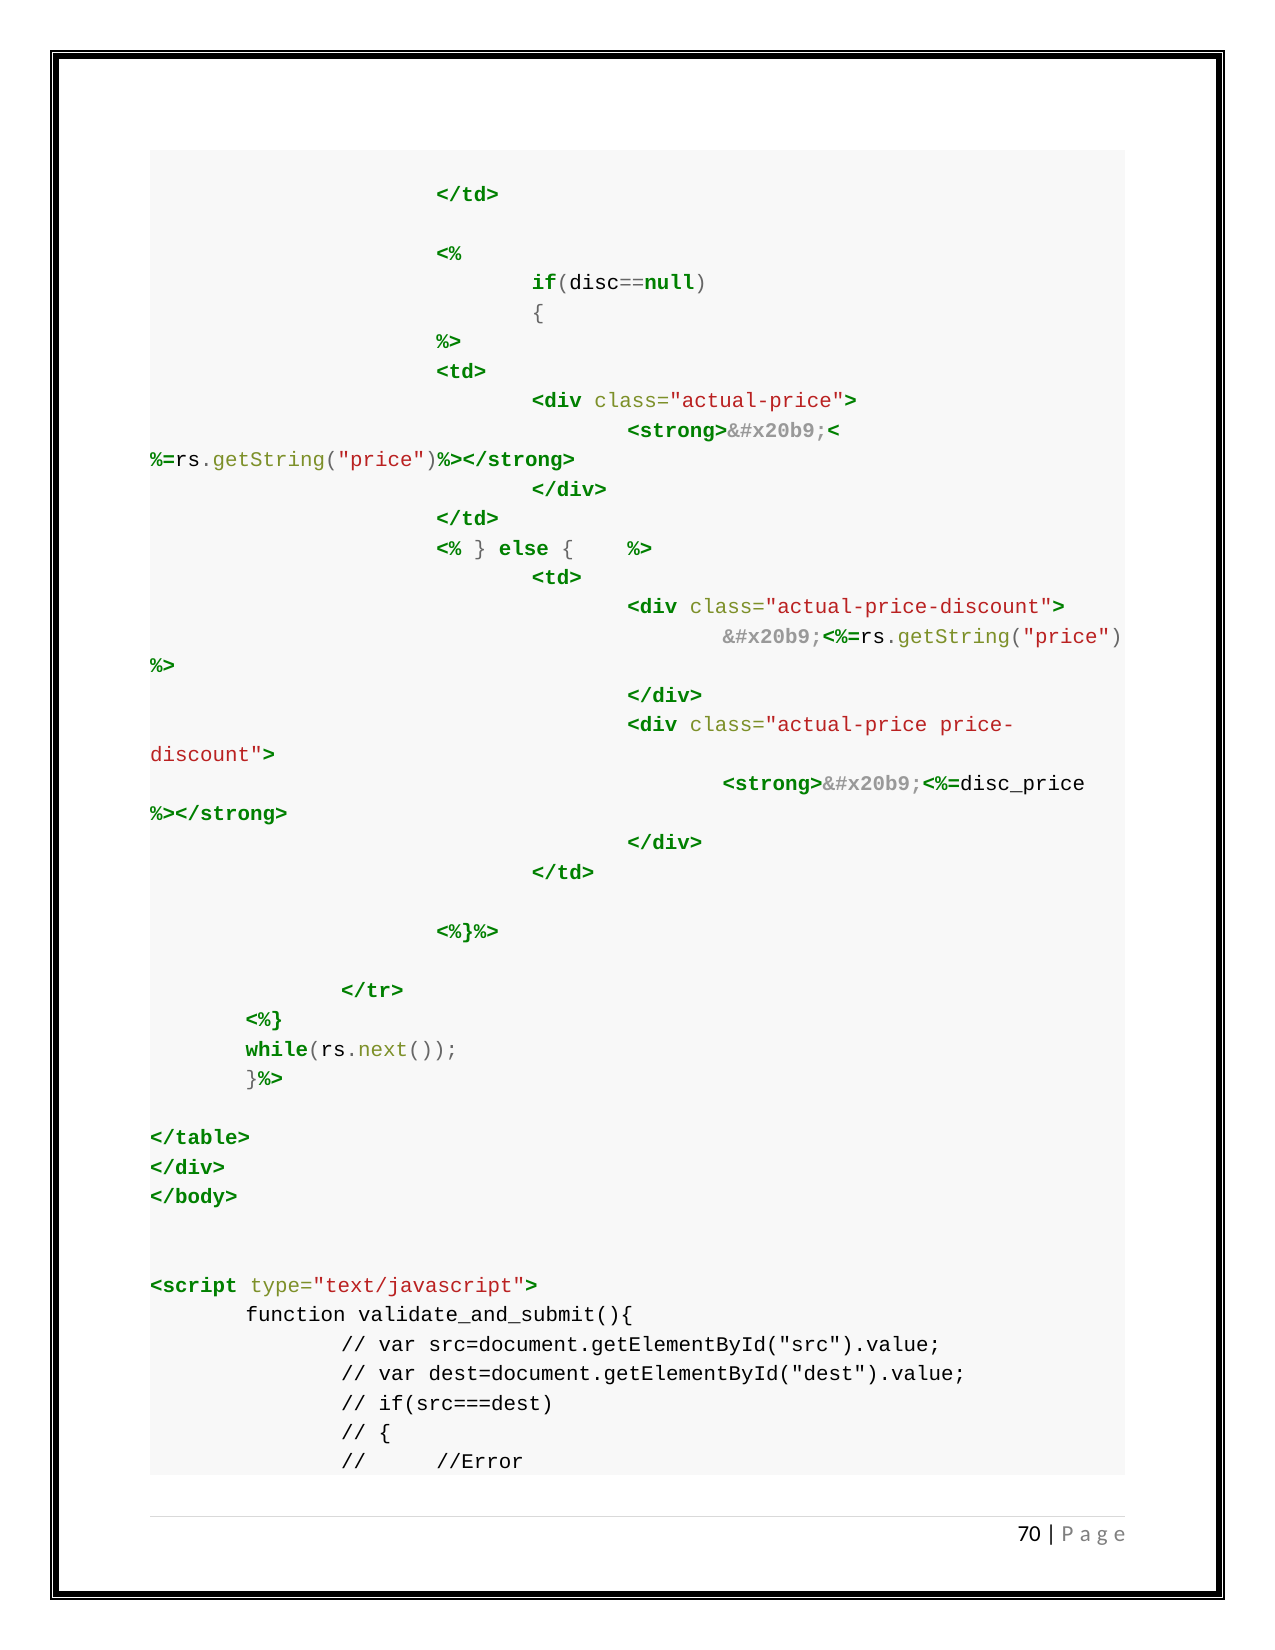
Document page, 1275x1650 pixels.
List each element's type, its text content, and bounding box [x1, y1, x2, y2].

text <strong>&#x20b9;<%=rs.getString("price")%></strong> [150, 420, 1125, 473]
text // var src=document.getElementById("src").value; [150, 1333, 1125, 1357]
text // //Error [150, 1451, 1125, 1475]
text <td> [150, 567, 1125, 591]
text </td> [150, 862, 1125, 886]
text </div> [150, 832, 1125, 856]
text </td> [150, 184, 1125, 207]
text </td> [150, 508, 1125, 532]
text <% [150, 243, 1125, 266]
text </body> [150, 1186, 1125, 1210]
text // if(src===dest) [150, 1392, 1125, 1416]
text </div> [150, 1157, 1125, 1180]
text <td> [150, 361, 1125, 384]
text // var dest=document.getElementById("dest").value; [150, 1363, 1125, 1387]
text }%> [150, 1068, 1125, 1092]
text <div class="actual-price price-discount"> [150, 714, 1125, 768]
text function validate_and_submit(){ [150, 1304, 1125, 1328]
text <strong>&#x20b9;<%=disc_price%></strong> [150, 773, 1125, 827]
text <%} [150, 1009, 1125, 1033]
text <div class="actual-price"> [150, 390, 1125, 414]
text <%}%> [150, 921, 1125, 944]
text <div class="actual-price-discount"> [150, 597, 1125, 620]
text while(rs.next()); [150, 1039, 1125, 1062]
text %> [150, 331, 1125, 355]
text </div> [150, 685, 1125, 709]
text // { [150, 1422, 1125, 1446]
text </div> [150, 479, 1125, 502]
text </table> [150, 1127, 1125, 1151]
text <% } else { %> [150, 538, 1125, 561]
text </tr> [150, 980, 1125, 1003]
text <script type="text/javascript"> [150, 1274, 1125, 1298]
text { [150, 302, 1125, 325]
text &#x20b9;<%=rs.getString("price")%> [150, 626, 1125, 679]
text if(disc==null) [150, 272, 1125, 296]
